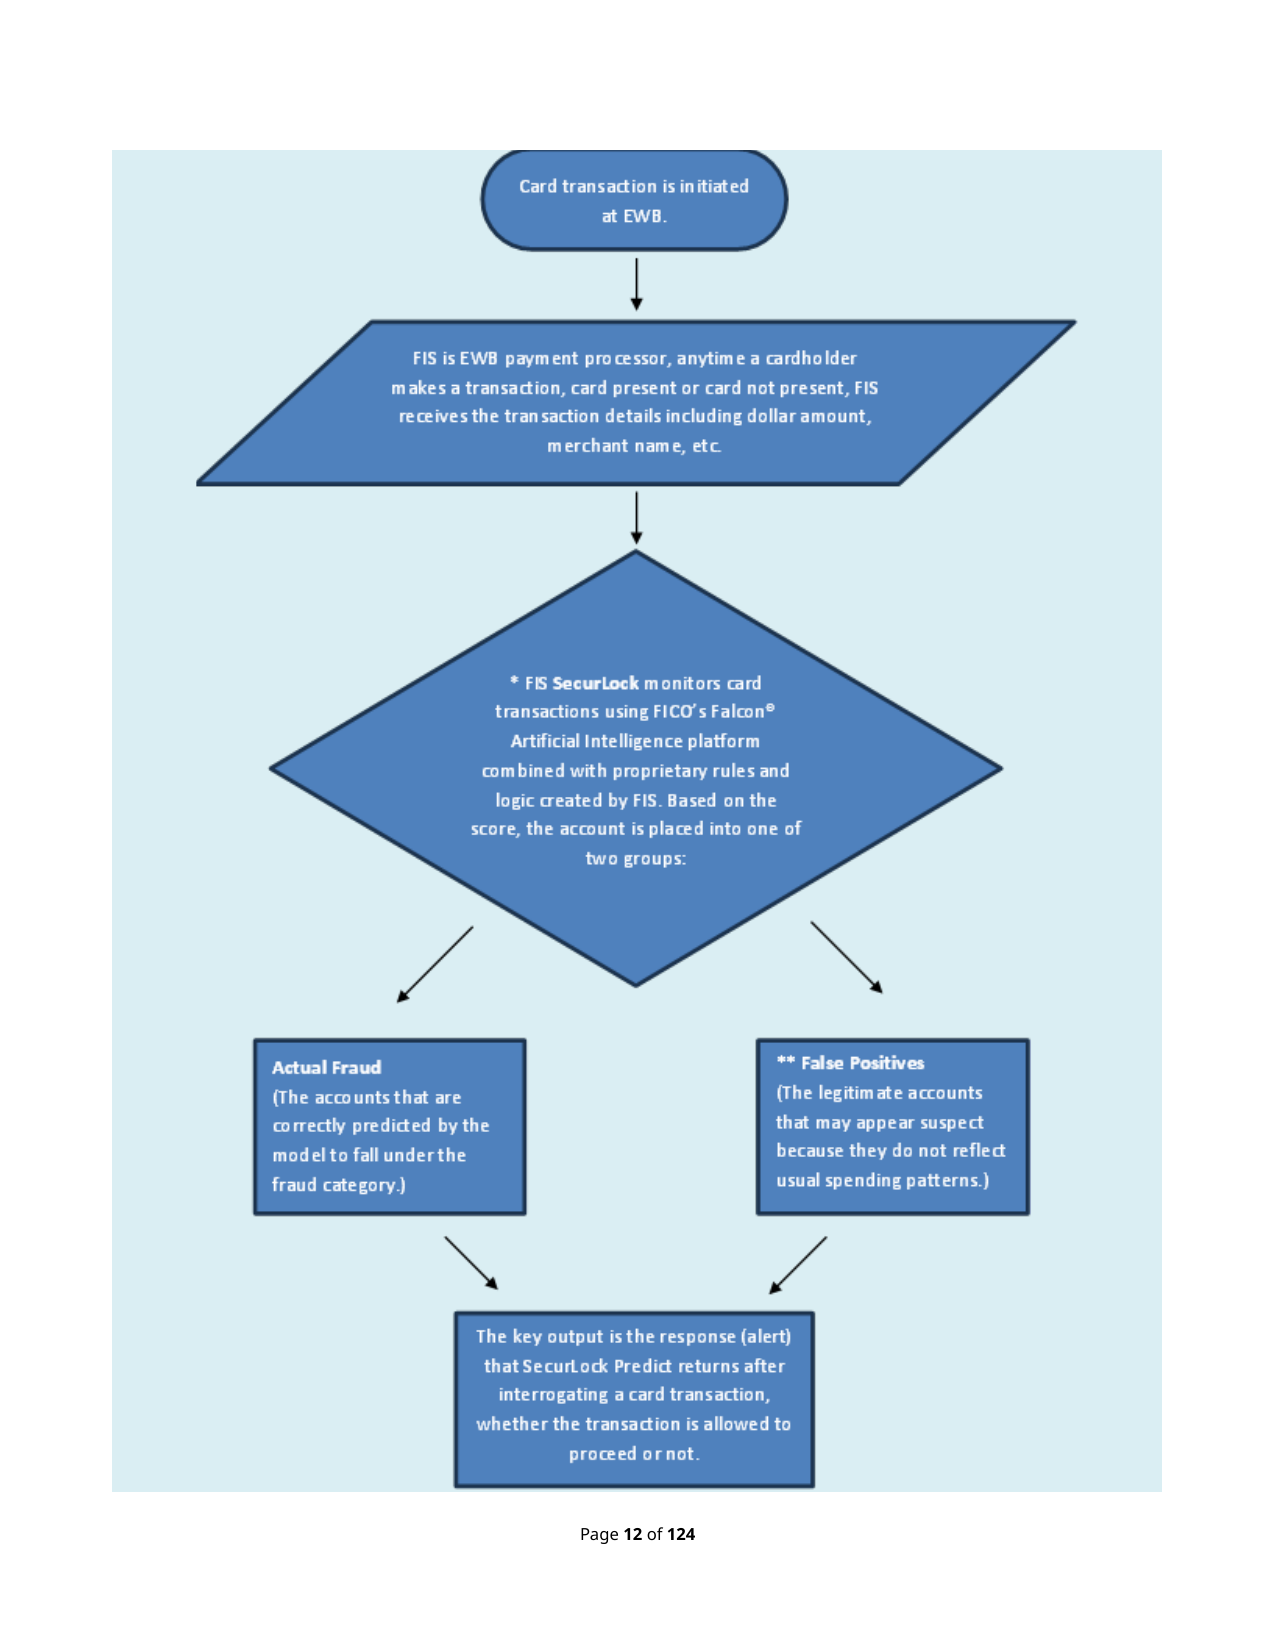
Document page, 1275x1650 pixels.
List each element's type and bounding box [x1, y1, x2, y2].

picture [196, 150, 1079, 1493]
